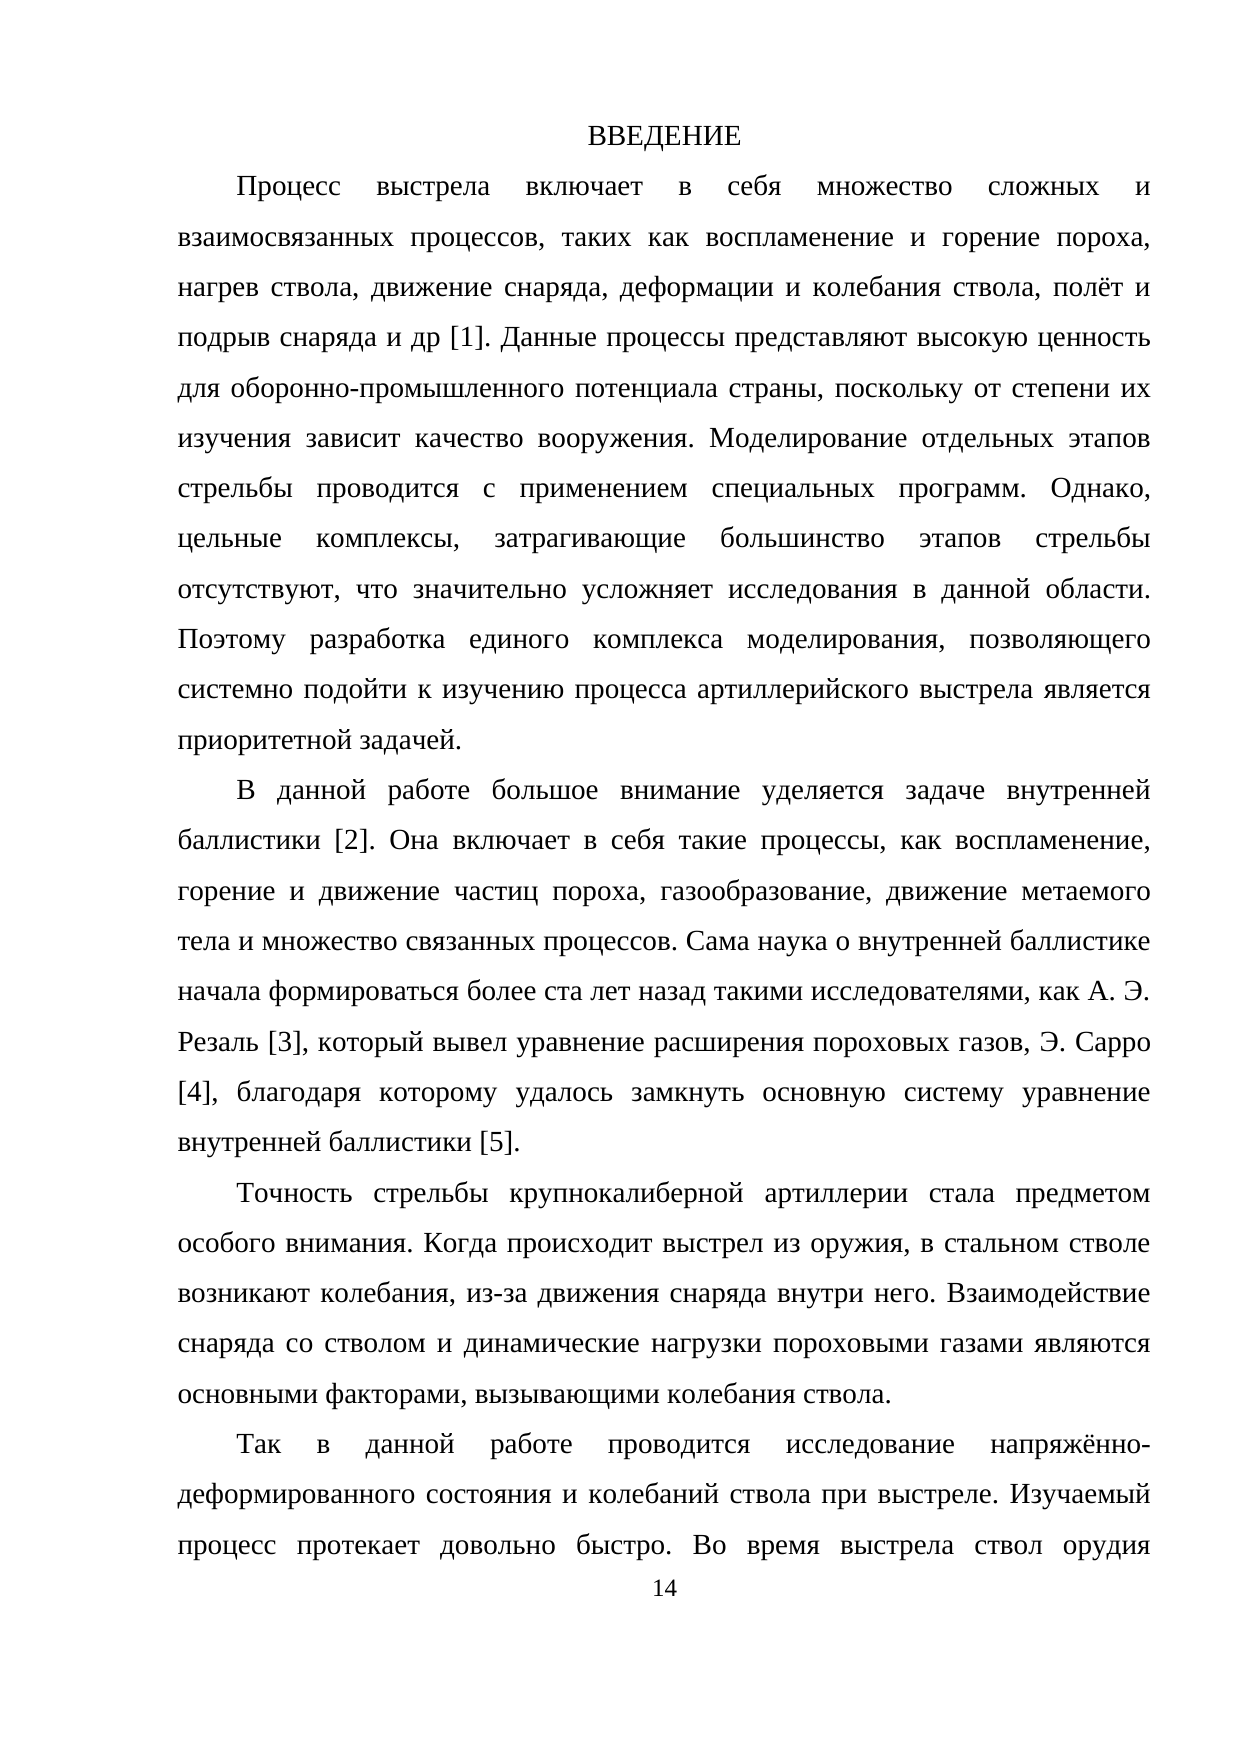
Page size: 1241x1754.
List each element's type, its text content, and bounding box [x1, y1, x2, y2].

text ВВЕДЕНИЕ [177, 118, 1152, 152]
text Точность стрельбы крупнокалиберной артиллерии стала предметом особого внимания. Когда происходит выстрел из оружия, в стальном стволе возникают колебания, из-за движения снаряда внутри него. Взаимодействие снаряда со стволом и динамические нагрузки пороховыми газами являются основными факторами, вызывающими колебания ствола. [177, 1175, 1152, 1409]
text В данной работе большое внимание уделяется задаче внутренней баллистики [2]. Она включает в себя такие процессы, как воспламенение, горение и движение частиц пороха, газообразование, движение метаемого тела и множество связанных процессов. Сама наука о внутренней баллистике начала формироваться более ста лет назад такими исследователями, как А. Э. Резаль [3], который вывел уравнение расширения пороховых газов, Э. Сарро [4], благодаря которому удалось замкнуть основную систему уравнение внутренней баллистики [5]. [177, 772, 1152, 1158]
text Процесс выстрела включает в себя множество сложных и взаимосвязанных процессов, таких как воспламенение и горение пороха, нагрев ствола, движение снаряда, деформации и колебания ствола, полёт и подрыв снаряда и др [1]. Данные процессы представляют высокую ценность для оборонно-промышленного потенциала страны, поскольку от степени их изучения зависит качество вооружения. Моделирование отдельных этапов стрельбы проводится с применением специальных программ. Однако, цельные комплексы, затрагивающие большинство этапов стрельбы отсутствуют, что значительно усложняет исследования в данной области. Поэтому разработка единого комплекса моделирования, позволяющего системно подойти к изучению процесса артиллерийского выстрела является приоритетной задачей. [177, 168, 1152, 755]
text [177, 1426, 1152, 1560]
